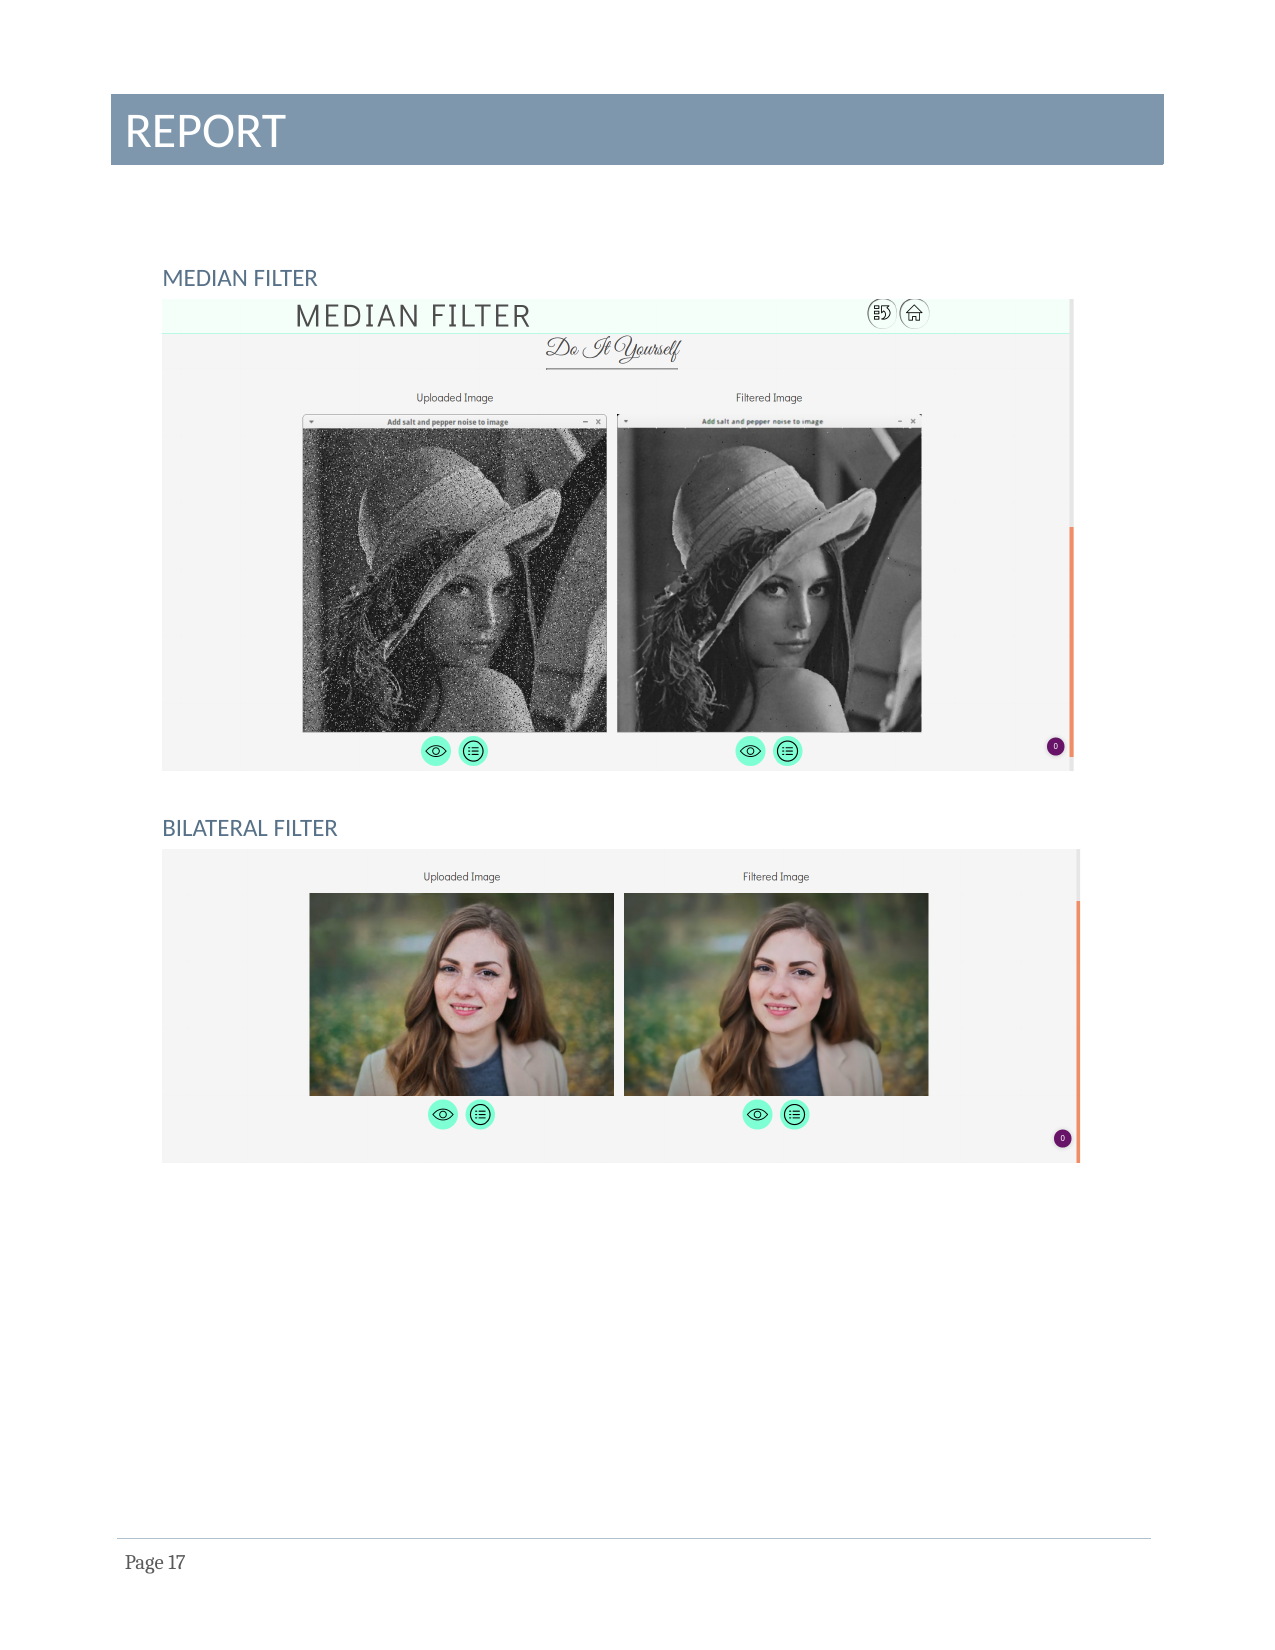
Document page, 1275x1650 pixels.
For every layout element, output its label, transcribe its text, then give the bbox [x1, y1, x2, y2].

subtitle bilateral filter [162, 813, 1113, 843]
subtitle median filter [162, 262, 1113, 293]
picture [162, 299, 1074, 771]
picture [162, 849, 1081, 1163]
